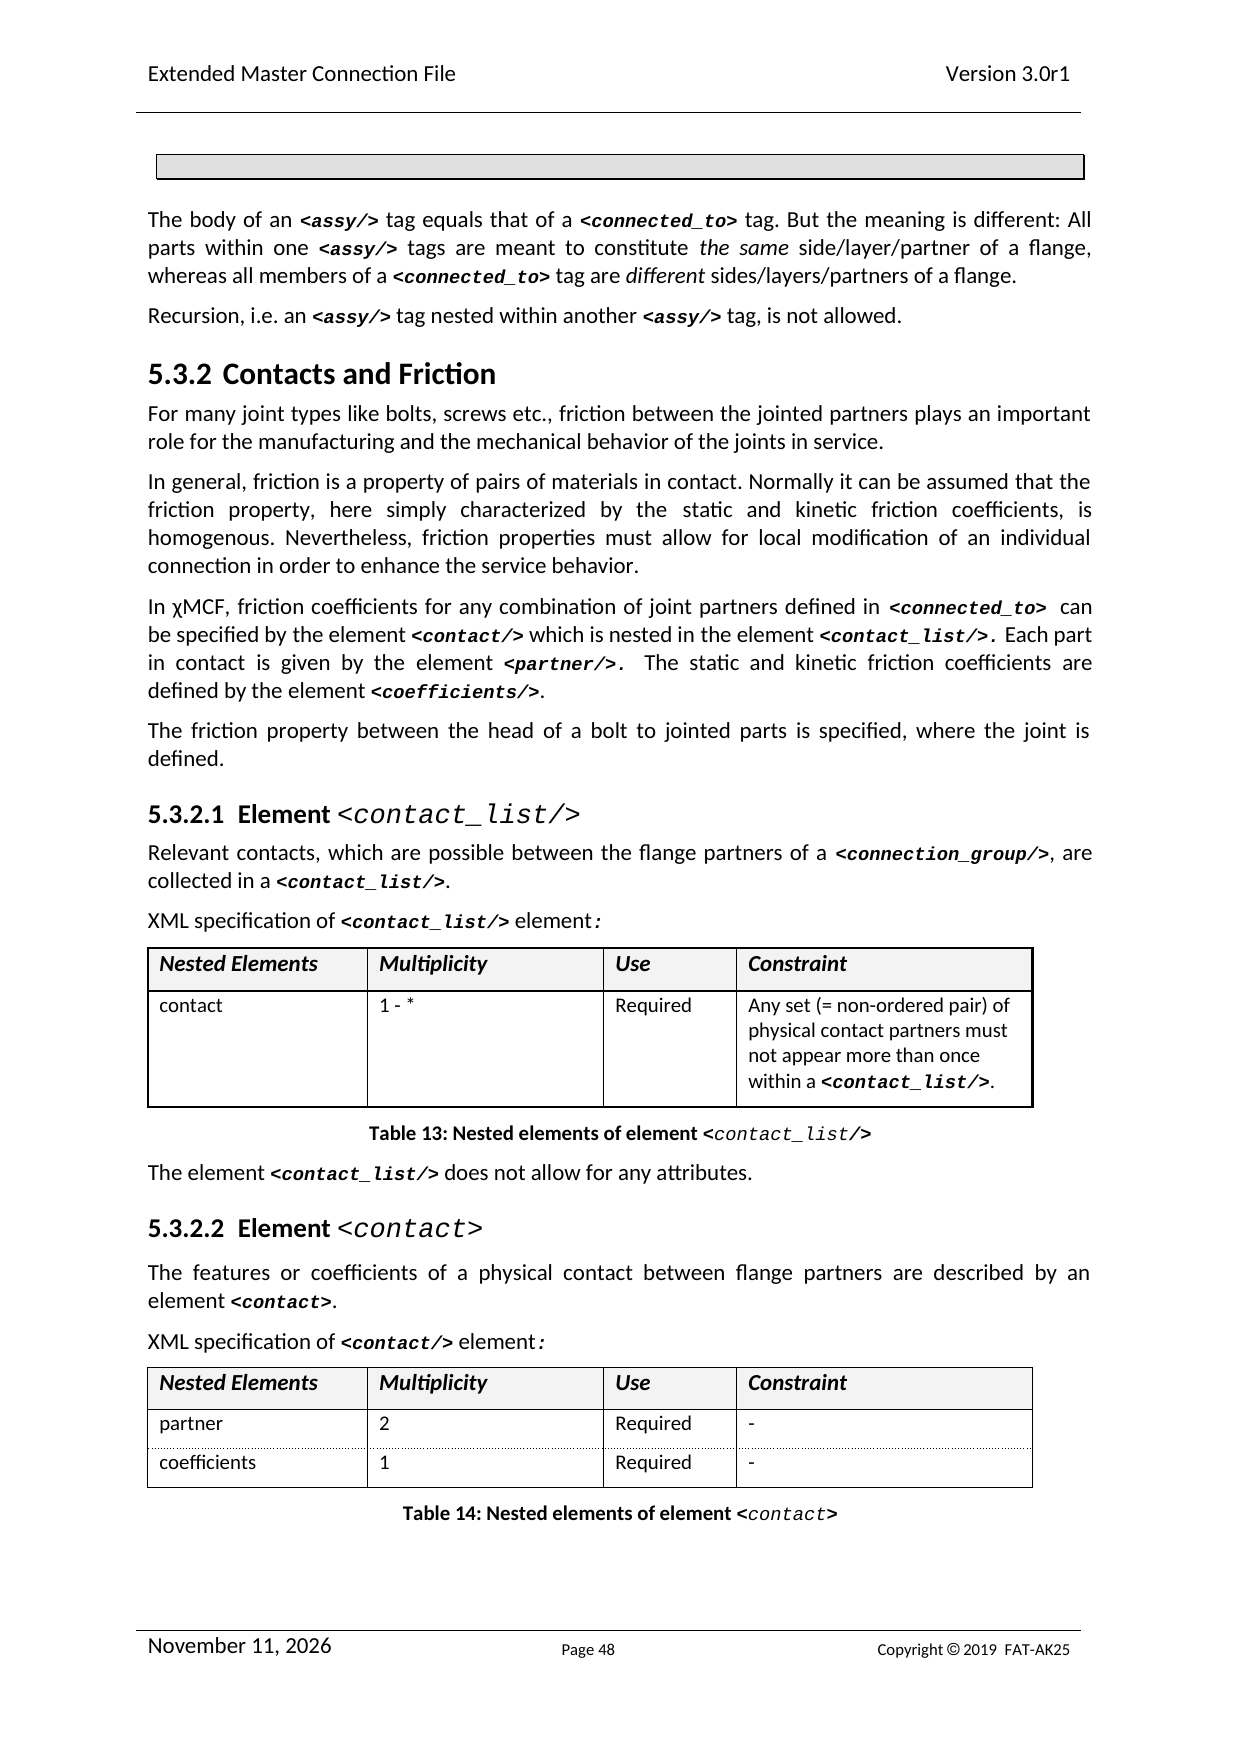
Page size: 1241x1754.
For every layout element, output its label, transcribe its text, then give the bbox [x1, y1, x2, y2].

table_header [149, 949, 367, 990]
text The element <contact_list/> does not allow for any attributes. [148, 1158, 1092, 1186]
subtitle Contacts and Friction [148, 354, 1092, 392]
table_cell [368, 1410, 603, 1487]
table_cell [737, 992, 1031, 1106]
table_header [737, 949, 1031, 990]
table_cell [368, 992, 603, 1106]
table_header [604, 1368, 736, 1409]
text The body of an <assy/> tag equals that of a <connected_to> tag. But the meaning is different: All parts within one <assy/> tags are meant to constitute the same side/layer/partner of a flange, whereas all members of a <connected_to> tag are different sides/layers/partners of a flange. [148, 205, 1092, 289]
text Recursion, i.e. an <assy/> tag nested within another <assy/> tag, is not allowed. [148, 301, 1092, 329]
text XML specification of <contact_list/> element: [148, 907, 1092, 935]
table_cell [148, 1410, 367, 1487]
text XML specification of <contact/> element: [148, 1327, 1092, 1355]
text For many joint types like bolts, screws etc., friction between the jointed partners plays an important role for the manufacturing and the mechanical behavior of the joints in service. [148, 399, 1092, 455]
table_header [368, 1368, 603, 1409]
text Table 13: Nested elements of element <contact_list/> [148, 1120, 1092, 1146]
text In general, friction is a property of pairs of materials in contact. Normally it can be assumed that the friction property, here simply characterized by the static and kinetic friction coefficients, is homogenous. Nevertheless, friction properties must allow for local modification of an individual connection in order to enhance the service behavior. [148, 467, 1092, 579]
text In χMCF, friction coefficients for any combination of joint partners defined in <connected_to> can be specified by the element <contact/> which is nested in the element <contact_list/>. Each part in contact is given by the element <partner/>. The static and kinetic friction coefficients are defined by the element <coefficients/>. [148, 592, 1092, 704]
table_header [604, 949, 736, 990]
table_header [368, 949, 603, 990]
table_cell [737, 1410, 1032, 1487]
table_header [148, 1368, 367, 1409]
subtitle Element <contact_list/> [148, 797, 1092, 832]
text Table 14: Nested elements of element <contact> [148, 1500, 1092, 1526]
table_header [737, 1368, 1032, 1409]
text The friction property between the head of a bolt to jointed parts is specified, where the joint is defined. [148, 716, 1092, 772]
subtitle Element <contact> [148, 1211, 1092, 1246]
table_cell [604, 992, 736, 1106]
text The features or coefficients of a physical contact between flange partners are described by an element <contact>. [148, 1258, 1092, 1314]
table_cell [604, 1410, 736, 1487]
text Relevant contacts, which are possible between the flange partners of a <connection_group/>, are collected in a <contact_list/>. [148, 838, 1092, 894]
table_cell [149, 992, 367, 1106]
